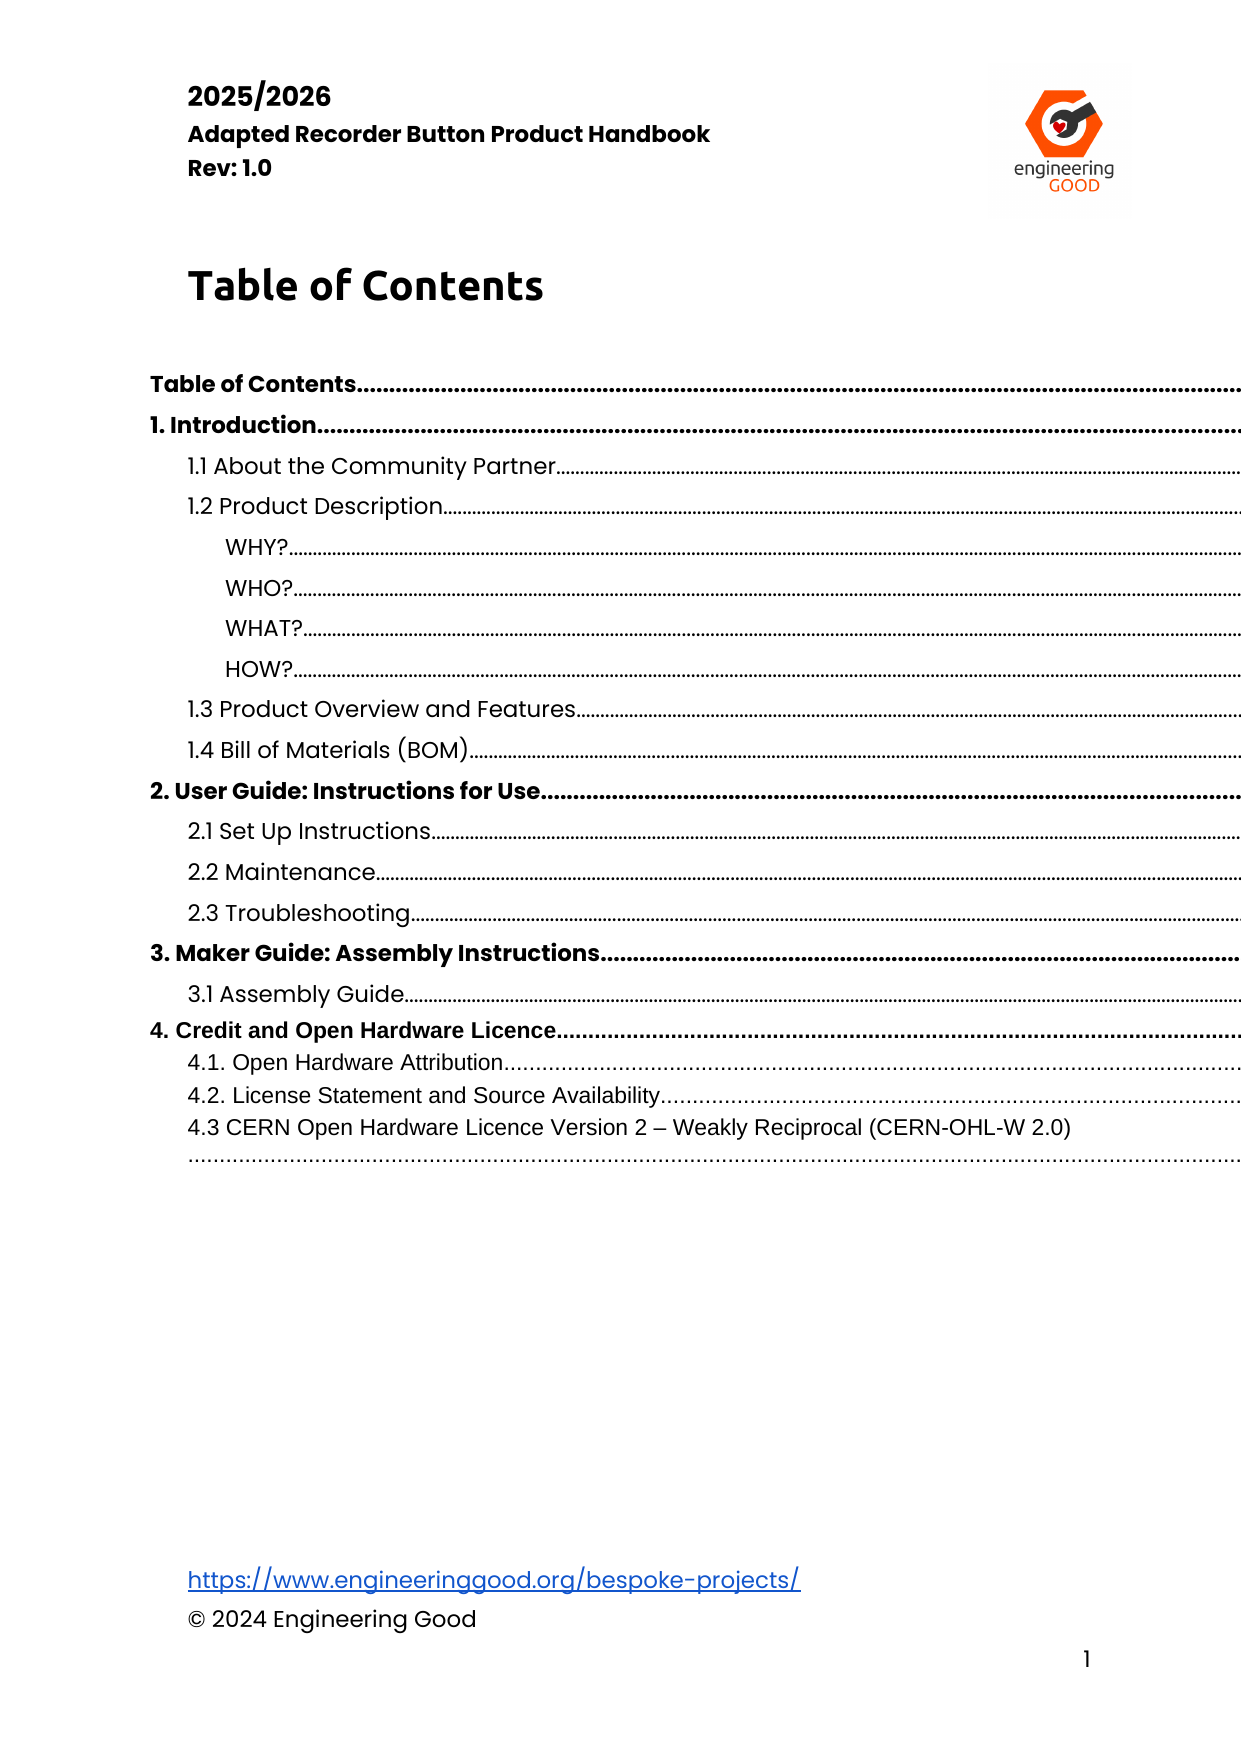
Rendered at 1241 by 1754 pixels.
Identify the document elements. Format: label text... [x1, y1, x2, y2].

subtitle Table of Contents [187, 260, 1090, 308]
picture [987, 63, 1132, 219]
